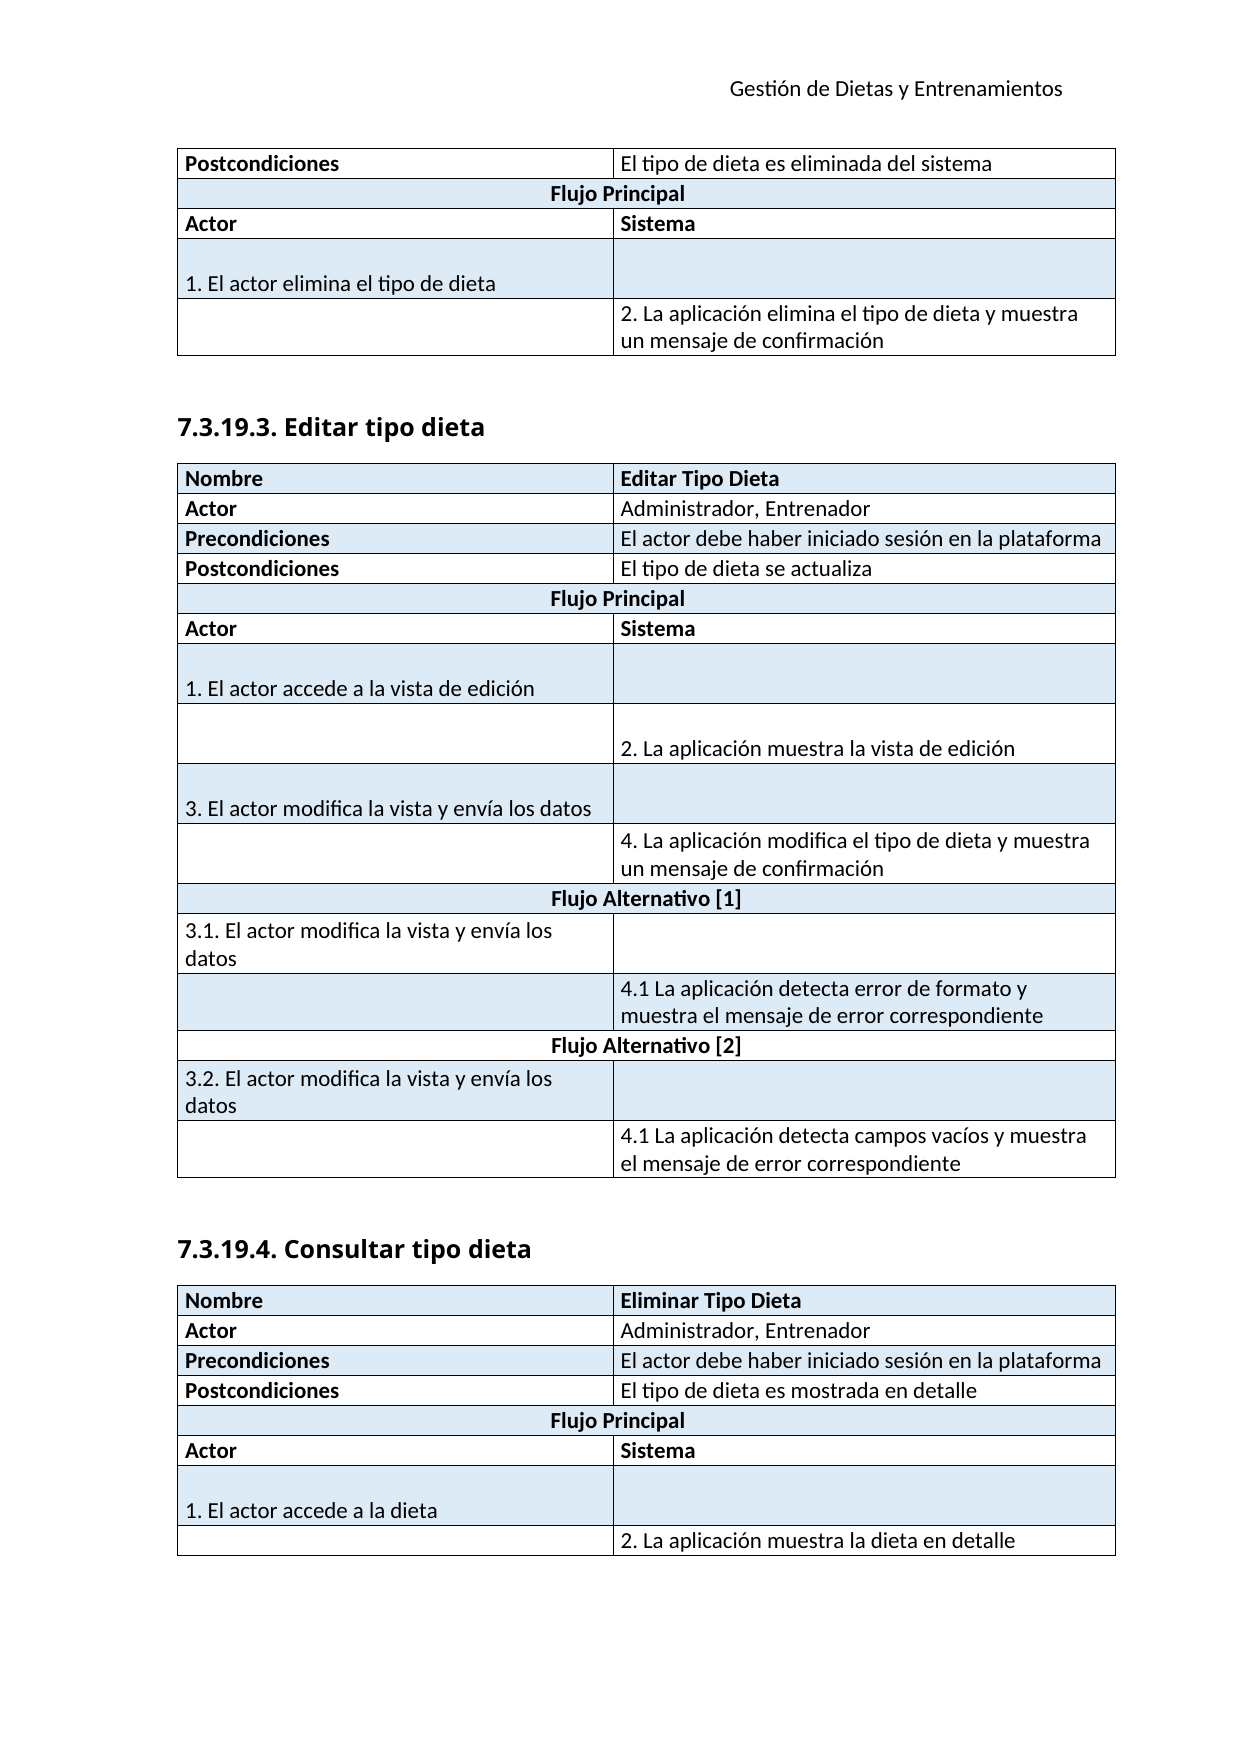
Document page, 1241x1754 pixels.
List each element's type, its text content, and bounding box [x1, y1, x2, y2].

table_cell [178, 1526, 613, 1555]
table_cell [178, 974, 613, 1030]
table_cell El actor debe haber iniciado sesión en la plataforma [614, 1346, 1115, 1375]
table_cell 2. La aplicación muestra la vista de edición [614, 704, 1115, 763]
table_cell Administrador, Entrenador [614, 1316, 1115, 1345]
table_cell 3.2. El actor modifica la vista y envía los datos [178, 1061, 613, 1120]
table_cell [614, 914, 1115, 973]
table_cell 2. La aplicación muestra la dieta en detalle [614, 1526, 1115, 1555]
table_cell El tipo de dieta es eliminada del sistema [614, 149, 1115, 178]
table_cell Precondiciones [178, 524, 613, 553]
table_cell El tipo de dieta es mostrada en detalle [614, 1376, 1115, 1405]
table_cell 1. El actor accede a la dieta [178, 1466, 613, 1525]
table_cell 3.1. El actor modifica la vista y envía los datos [178, 914, 613, 973]
table_cell [178, 824, 613, 883]
table_cell 3. El actor modifica la vista y envía los datos [178, 764, 613, 823]
table_cell 2. La aplicación elimina el tipo de dieta y muestra un mensaje de confirmación [614, 299, 1115, 355]
table_cell Flujo Principal [178, 179, 1115, 208]
table_cell Actor [178, 209, 613, 238]
table_cell 4. La aplicación modifica el tipo de dieta y muestra un mensaje de confirmación [614, 824, 1115, 883]
table_cell El tipo de dieta se actualiza [614, 554, 1115, 583]
table_cell [614, 644, 1115, 703]
table_cell Precondiciones [178, 1346, 613, 1375]
table_cell [614, 239, 1115, 298]
table_cell Flujo Alternativo [1] [178, 884, 1115, 913]
text 7.3.19.3. Editar tipo dieta [177, 409, 1063, 443]
table_cell [614, 764, 1115, 823]
table_cell Postcondiciones [178, 554, 613, 583]
table_cell Flujo Alternativo [2] [178, 1031, 1115, 1060]
table_cell [178, 704, 613, 763]
table_cell [614, 1466, 1115, 1525]
table_cell 4.1 La aplicación detecta campos vacíos y muestra el mensaje de error correspondiente [614, 1121, 1115, 1177]
table_cell [178, 299, 613, 355]
table_cell El actor debe haber iniciado sesión en la plataforma [614, 524, 1115, 553]
table_cell Sistema [614, 614, 1115, 643]
table_cell Actor [178, 1316, 613, 1345]
table_cell Postcondiciones [178, 1376, 613, 1405]
table_header Nombre [178, 464, 613, 493]
table_cell Flujo Principal [178, 584, 1115, 613]
table_header Eliminar Tipo Dieta [614, 1286, 1115, 1315]
table_cell Actor [178, 1436, 613, 1465]
table_cell [178, 1121, 613, 1177]
table_cell 4.1 La aplicación detecta error de formato y muestra el mensaje de error correspondiente [614, 974, 1115, 1030]
table_cell Actor [178, 614, 613, 643]
table_cell 1. El actor accede a la vista de edición [178, 644, 613, 703]
text 7.3.19.4. Consultar tipo dieta [177, 1231, 1063, 1265]
table_cell Actor [178, 494, 613, 523]
table_cell Postcondiciones [178, 149, 613, 178]
table_header Editar Tipo Dieta [614, 464, 1115, 493]
table_cell [614, 1061, 1115, 1120]
table_cell Administrador, Entrenador [614, 494, 1115, 523]
table_cell Flujo Principal [178, 1406, 1115, 1435]
table_cell Sistema [614, 209, 1115, 238]
table_header Nombre [178, 1286, 613, 1315]
table_cell Sistema [614, 1436, 1115, 1465]
table_cell 1. El actor elimina el tipo de dieta [178, 239, 613, 298]
